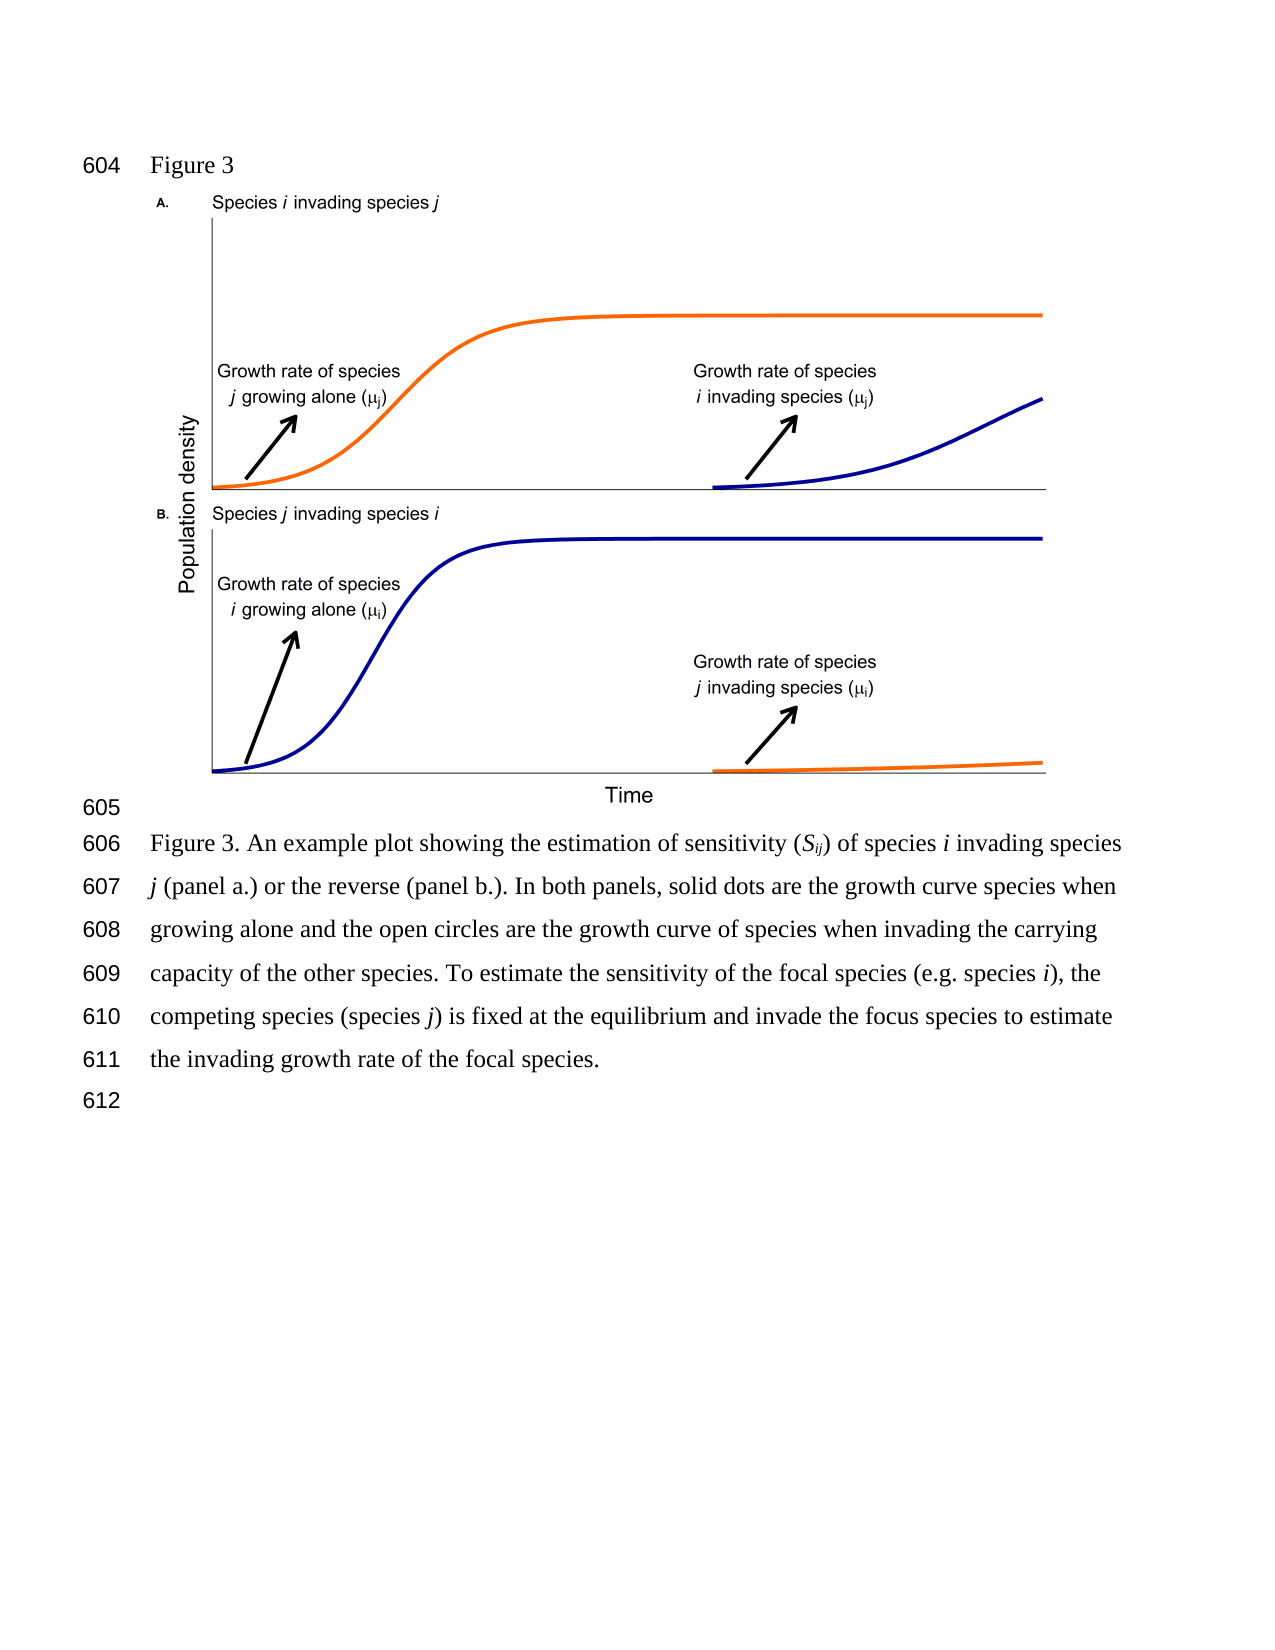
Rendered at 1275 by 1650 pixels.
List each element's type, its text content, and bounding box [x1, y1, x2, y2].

text Figure 3. An example plot showing the estimation of sensitivity (Sij) of species i invading species j (panel a.) or the reverse (panel b.). In both panels, solid dots are the growth curve species when growing alone and the open circles are the growth curve of species when invading the carrying capacity of the other species. To estimate the sensitivity of the focal species (e.g. species i), the competing species (species j) is fixed at the equilibrium and invade the focus species to estimate the invading growth rate of the focal species. [150, 828, 1125, 1073]
text Figure 3 [150, 150, 1125, 179]
picture [150, 193, 1057, 816]
